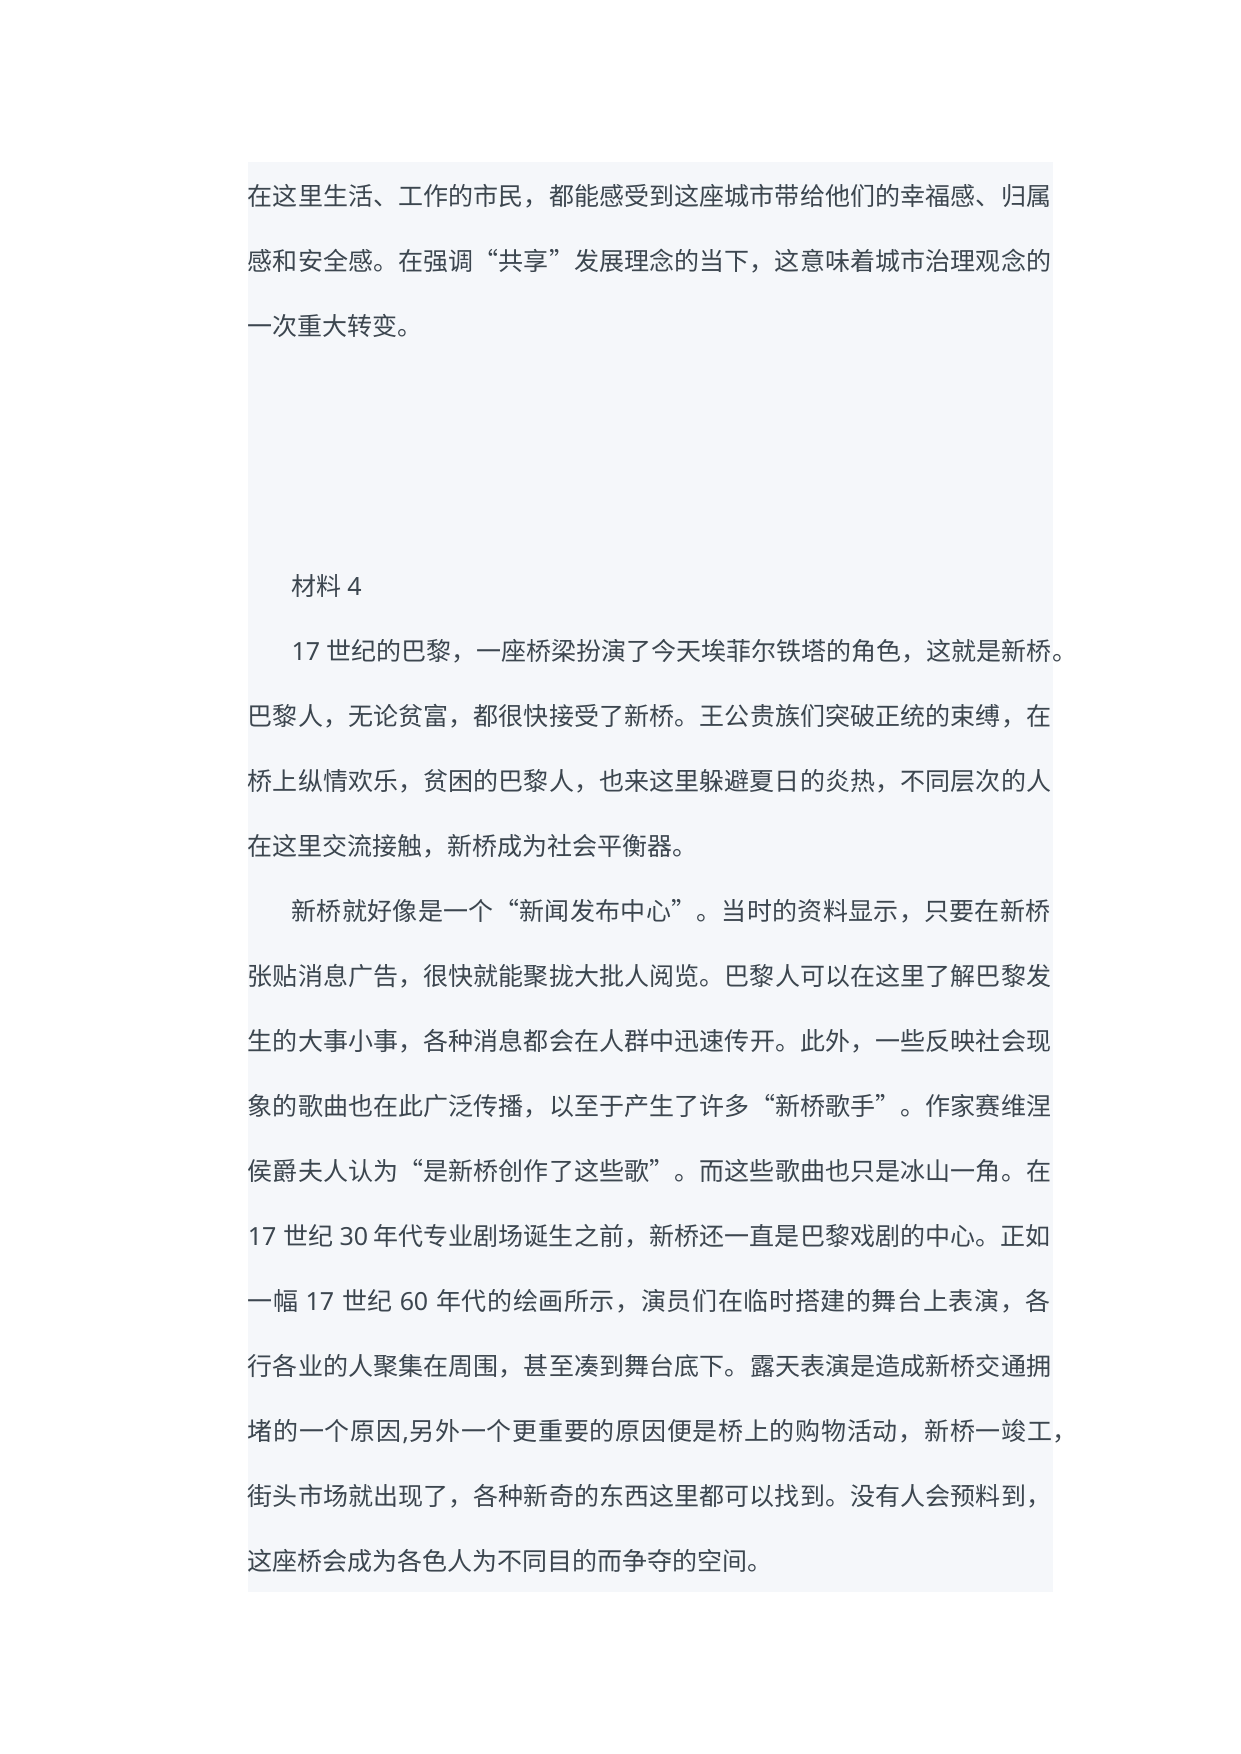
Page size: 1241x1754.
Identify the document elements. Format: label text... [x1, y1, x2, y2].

list 新桥就好像是一个“新闻发布中心”。当时的资料显示，只要在新桥张贴消息广告，很快就能聚拢大批人阅览。巴黎人可以在这里了解巴黎发生的大事小事，各种消息都会在人群中迅速传开。此外，一些反映社会现象的歌曲也在此广泛传播，以至于产生了许多“新桥歌手”。作家赛维涅侯爵夫人认为“是新桥创作了这些歌”。而这些歌曲也只是冰山一角。在17 世纪 30年代专业剧场诞生之前，新桥还一直是巴黎戏剧的中心。正如一幅 17 世纪 60 年代的绘画所示，演员们在临时搭建的舞台上表演，各行各业的人聚集在周围，甚至凑到舞台底下。露天表演是造成新桥交通拥堵的一个原因,另外一个更重要的原因便是桥上的购物活动，新桥一竣工，街头市场就出现了，各种新奇的东西这里都可以找到。没有人会预料到，这座桥会成为各色人为不同目的而争夺的空间。 [248, 877, 1053, 1592]
list 材料 4 [248, 552, 1053, 617]
list 17 世纪的巴黎，一座桥梁扮演了今天埃菲尔铁塔的角色，这就是新桥。巴黎人，无论贫富，都很快接受了新桥。王公贵族们突破正统的束缚，在桥上纵情欢乐，贫困的巴黎人，也来这里躲避夏日的炎热，不同层次的人在这里交流接触，新桥成为社会平衡器。 [248, 617, 1053, 877]
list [248, 162, 1053, 357]
